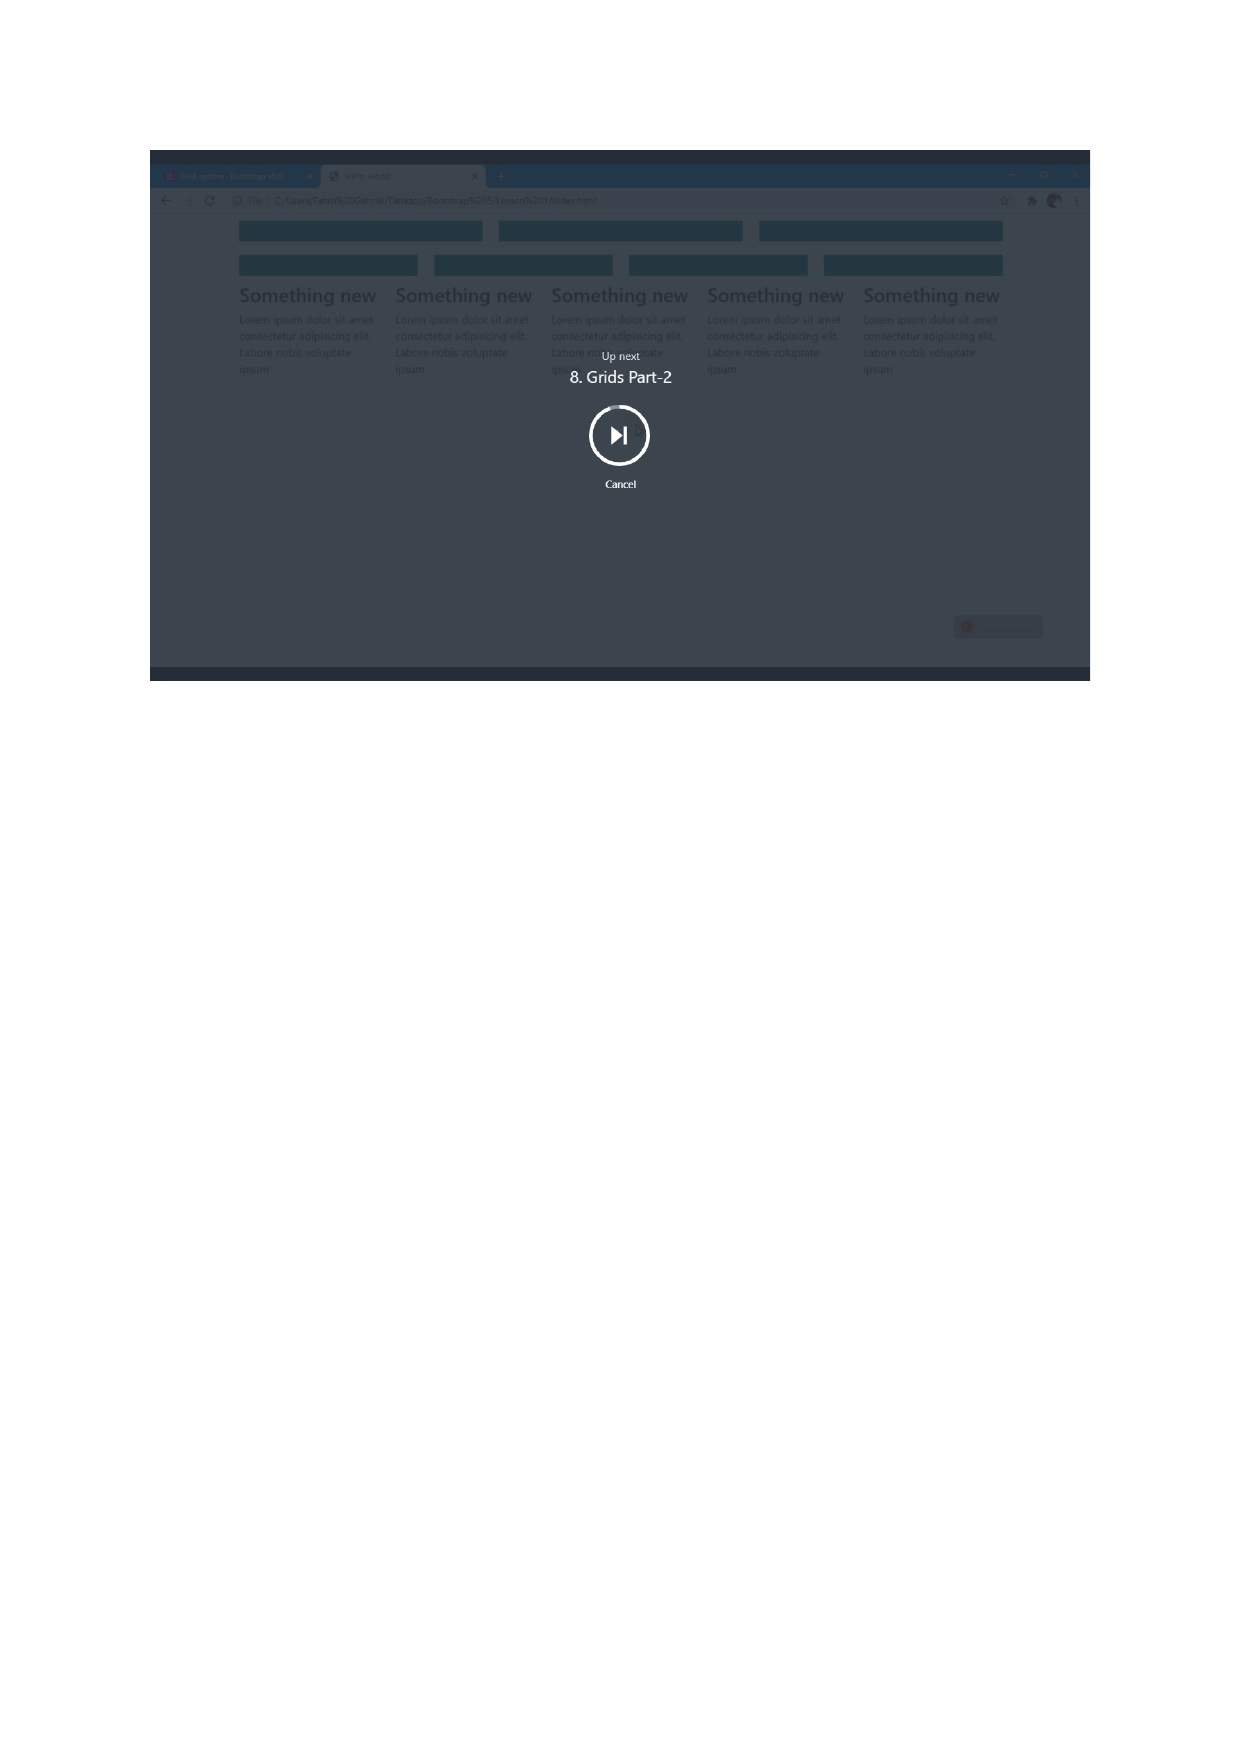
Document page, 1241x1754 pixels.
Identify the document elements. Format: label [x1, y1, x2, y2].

picture [150, 150, 1091, 681]
